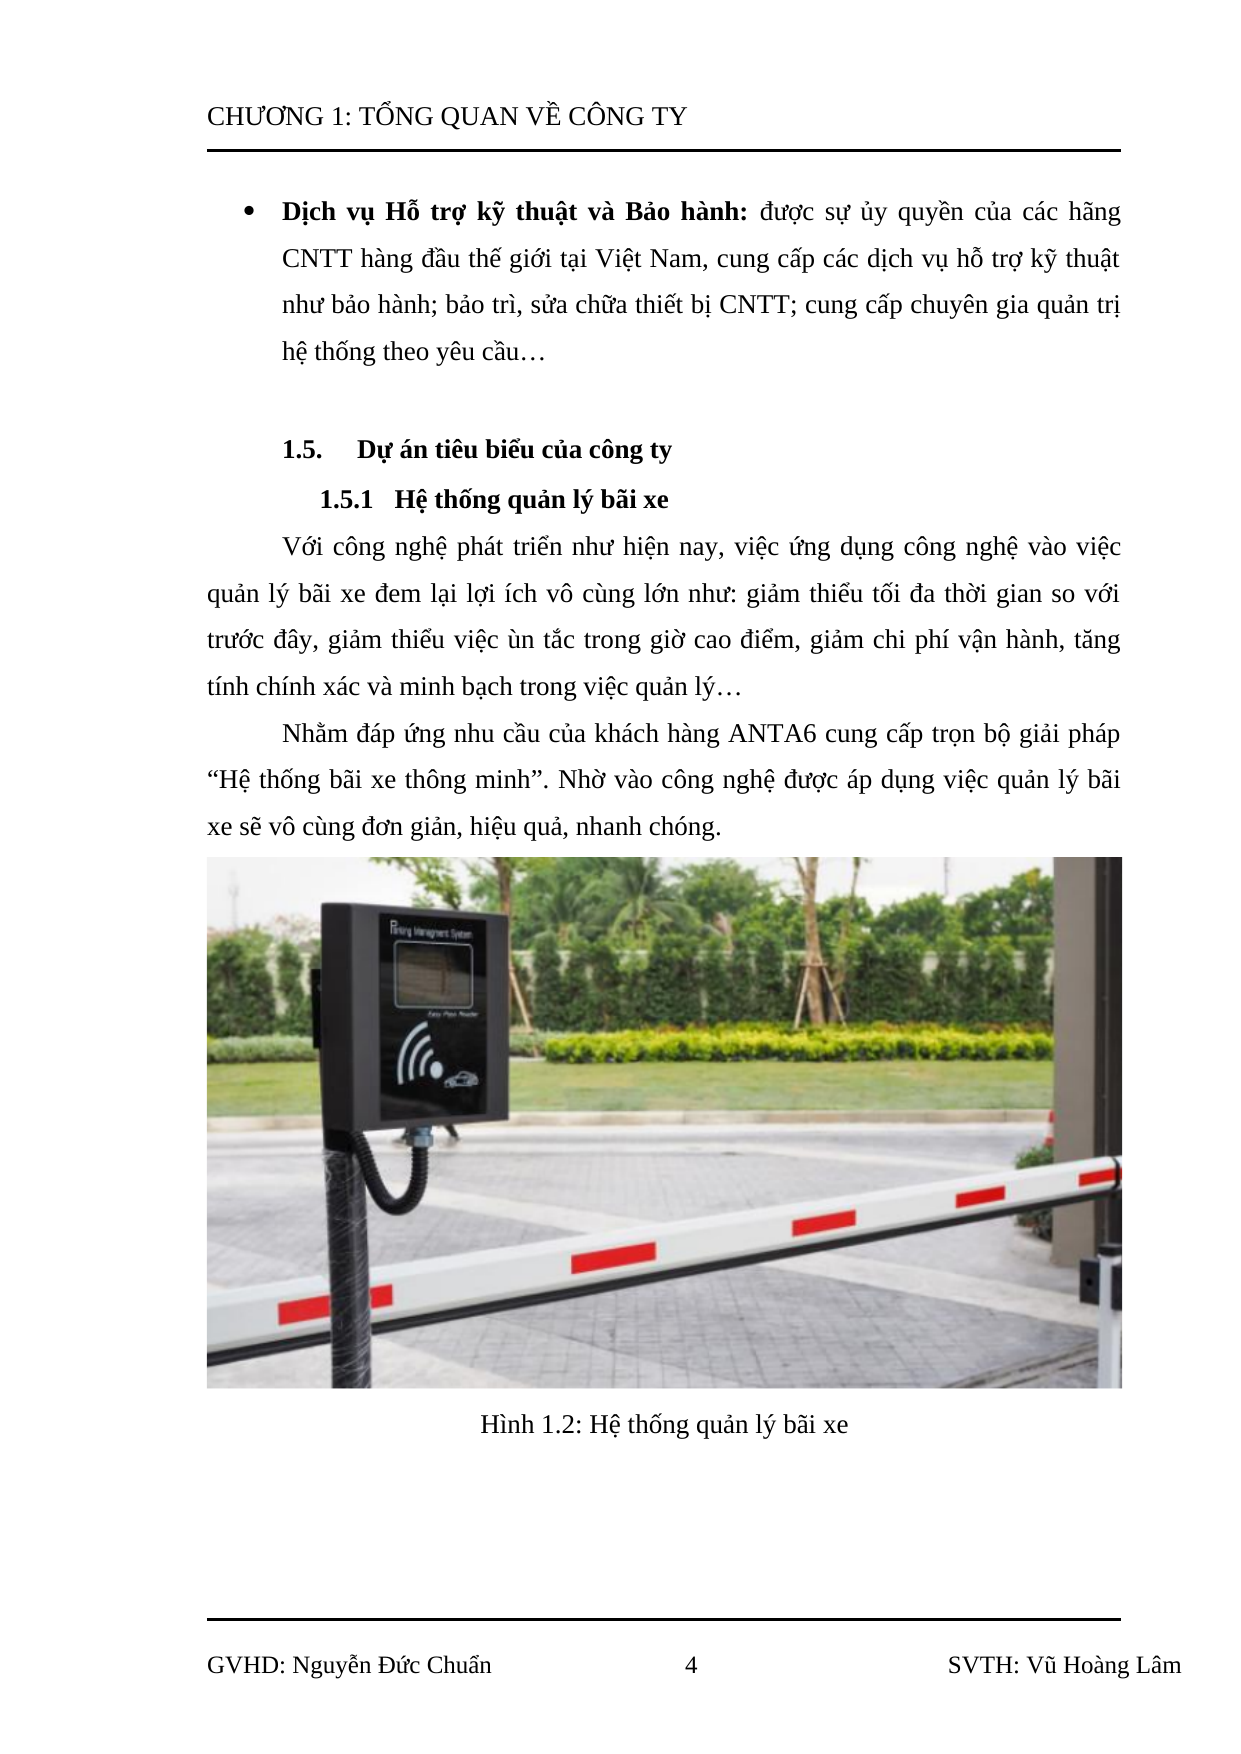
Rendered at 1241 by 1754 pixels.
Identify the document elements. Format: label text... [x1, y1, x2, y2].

list Dịch vụ Hỗ trợ kỹ thuật và Bảo hành: được sự ủy quyền của các hãng CNTT hàng đầu thế giới tại Việt Nam, cung cấp các dịch vụ hỗ trợ kỹ thuật như bảo hành; bảo trì, sửa chữa thiết bị CNTT; cung cấp chuyên gia quản trị hệ thống theo yêu cầu… [244, 195, 1122, 366]
subtitle Dự án tiêu biểu của công ty [282, 433, 1122, 464]
text Nhằm đáp ứng nhu cầu của khách hàng ANTA6 cung cấp trọn bộ giải pháp “Hệ thống bãi xe thông minh”. Nhờ vào công nghệ được áp dụng việc quản lý bãi xe sẽ vô cùng đơn giản, hiệu quả, nhanh chóng. [207, 717, 1122, 841]
subtitle Hình 1.2: Hệ thống quản lý bãi xe [207, 1408, 1122, 1439]
subtitle Hệ thống quản lý bãi xe [319, 484, 1122, 515]
text Với công nghệ phát triển như hiện nay, việc ứng dụng công nghệ vào việc quản lý bãi xe đem lại lợi ích vô cùng lớn như: giảm thiểu tối đa thời gian so với trước đây, giảm thiểu việc ùn tắc trong giờ cao điểm, giảm chi phí vận hành, tăng tính chính xác và minh bạch trong việc quản lý… [207, 530, 1122, 701]
picture [206, 857, 1123, 1390]
